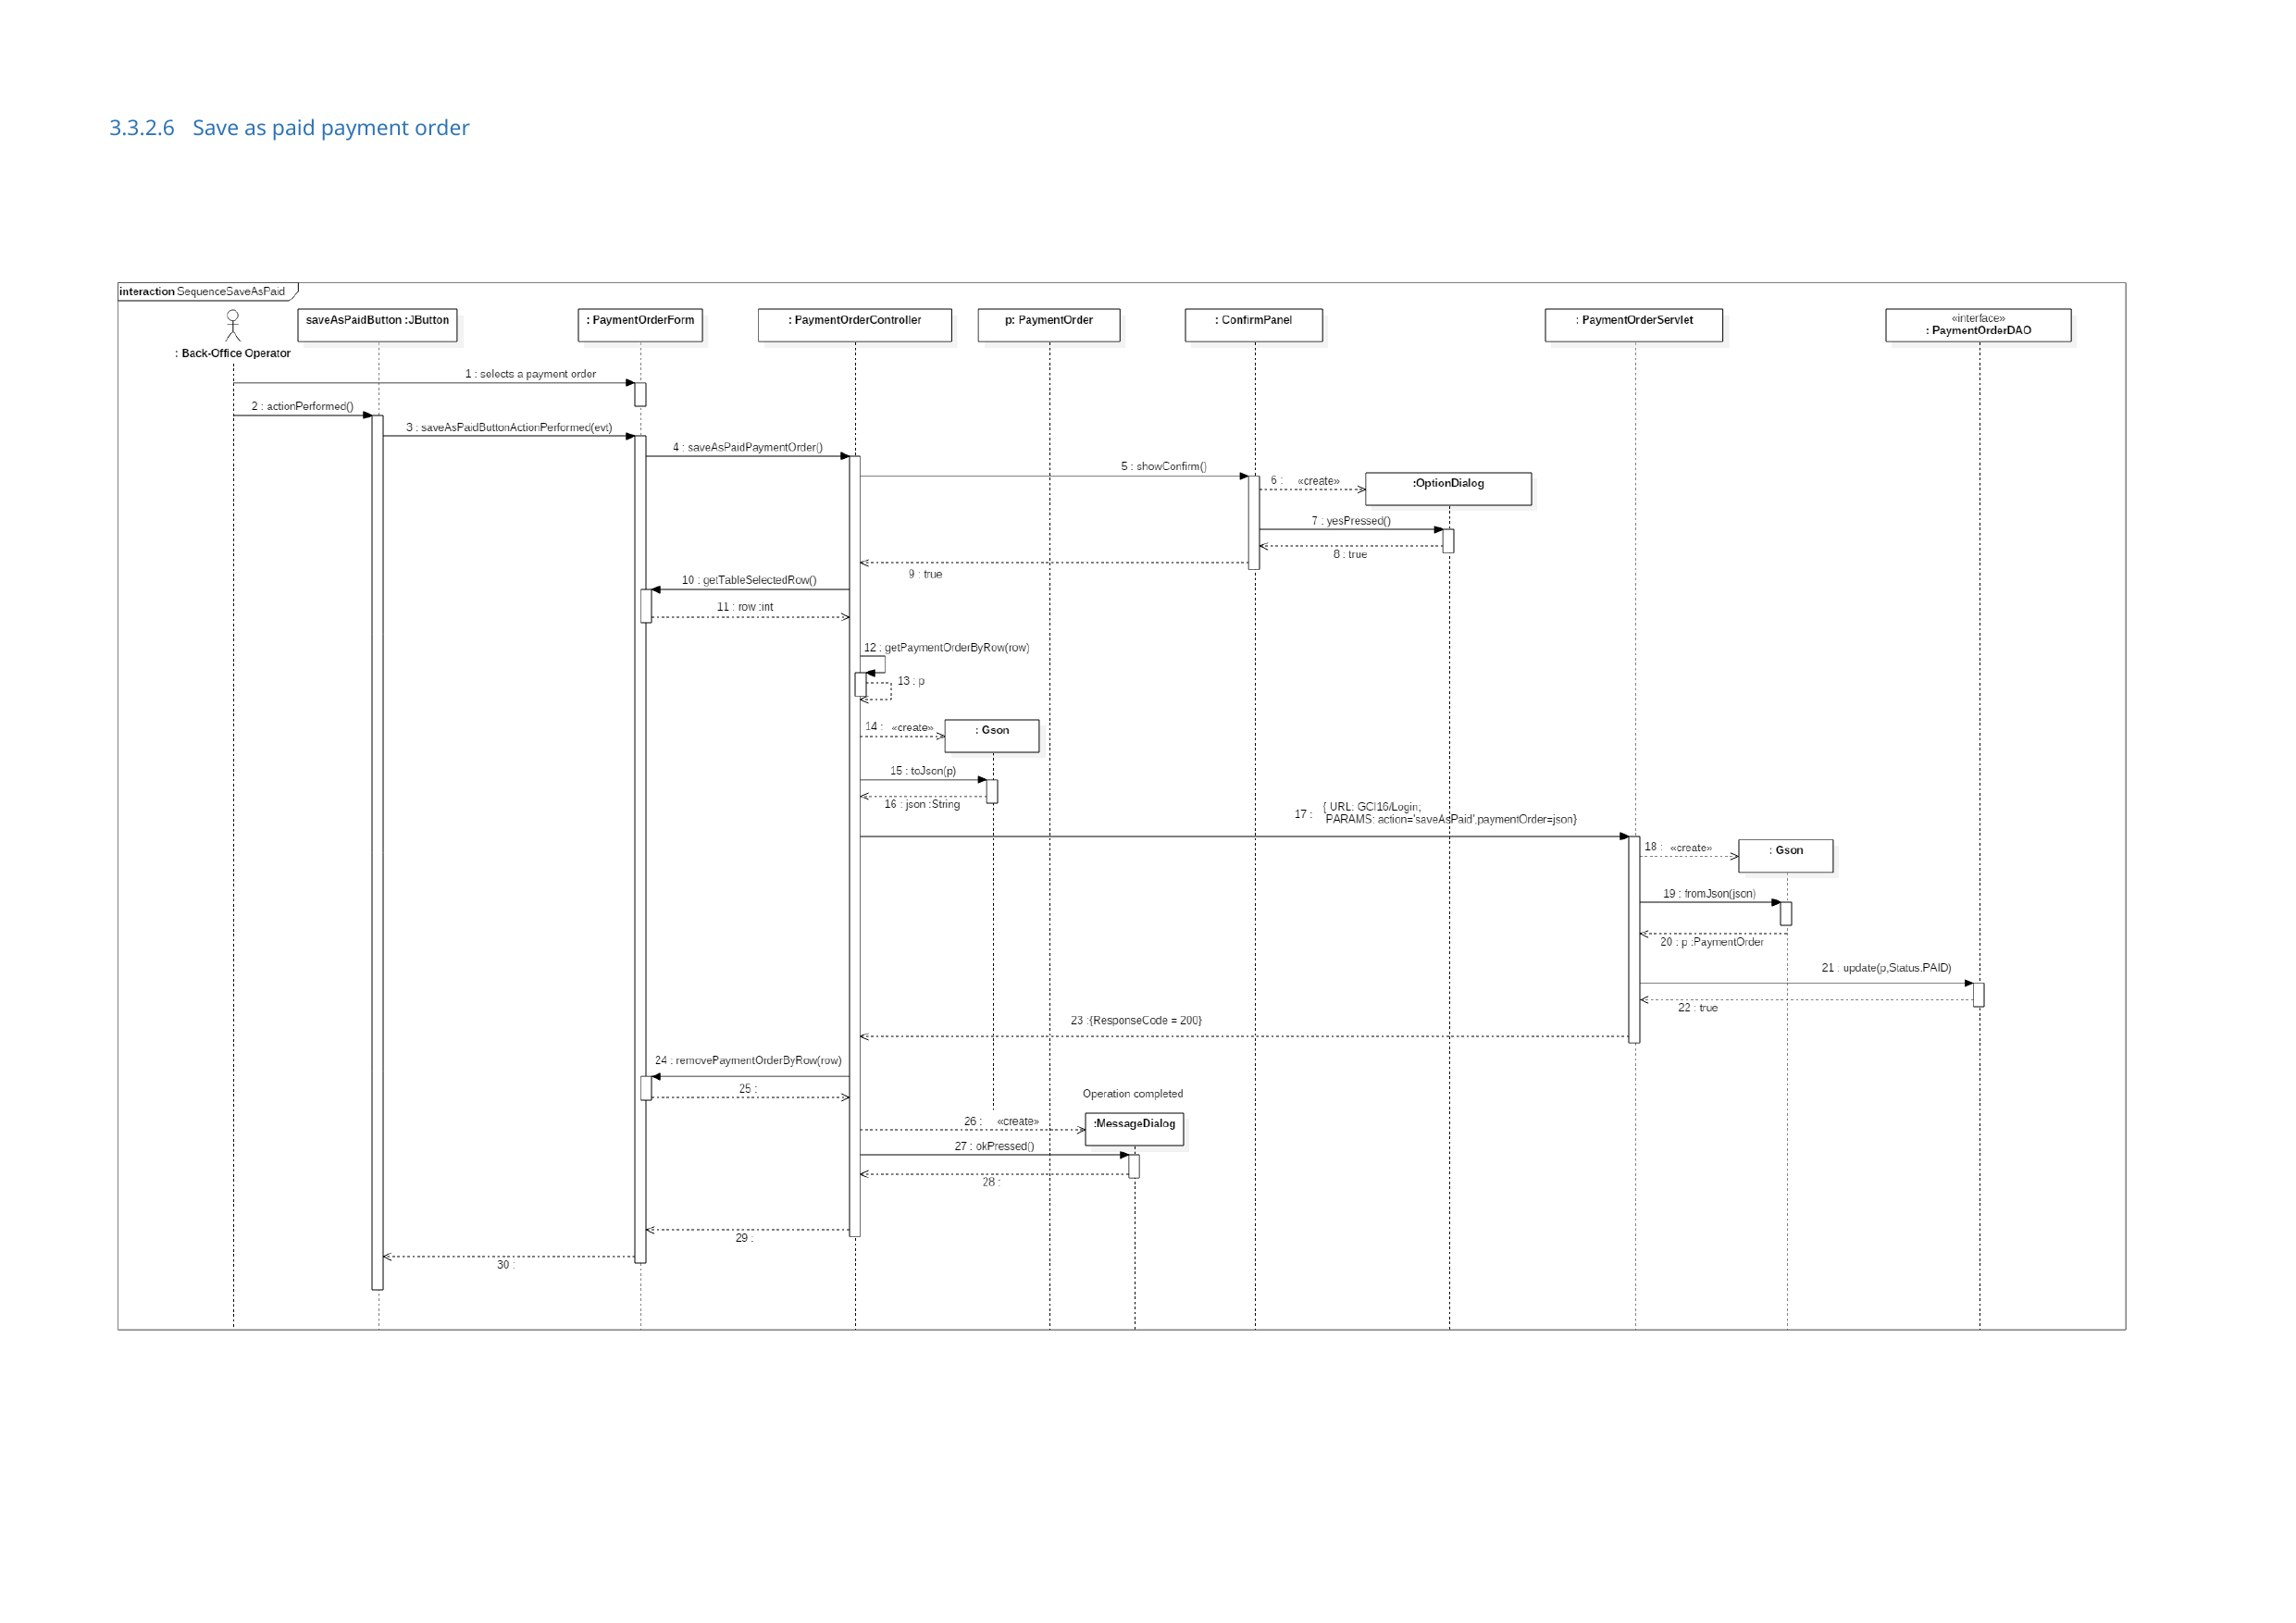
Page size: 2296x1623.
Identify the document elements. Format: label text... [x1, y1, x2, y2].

subtitle Save as paid payment order [109, 113, 2159, 142]
picture [109, 274, 2159, 1363]
